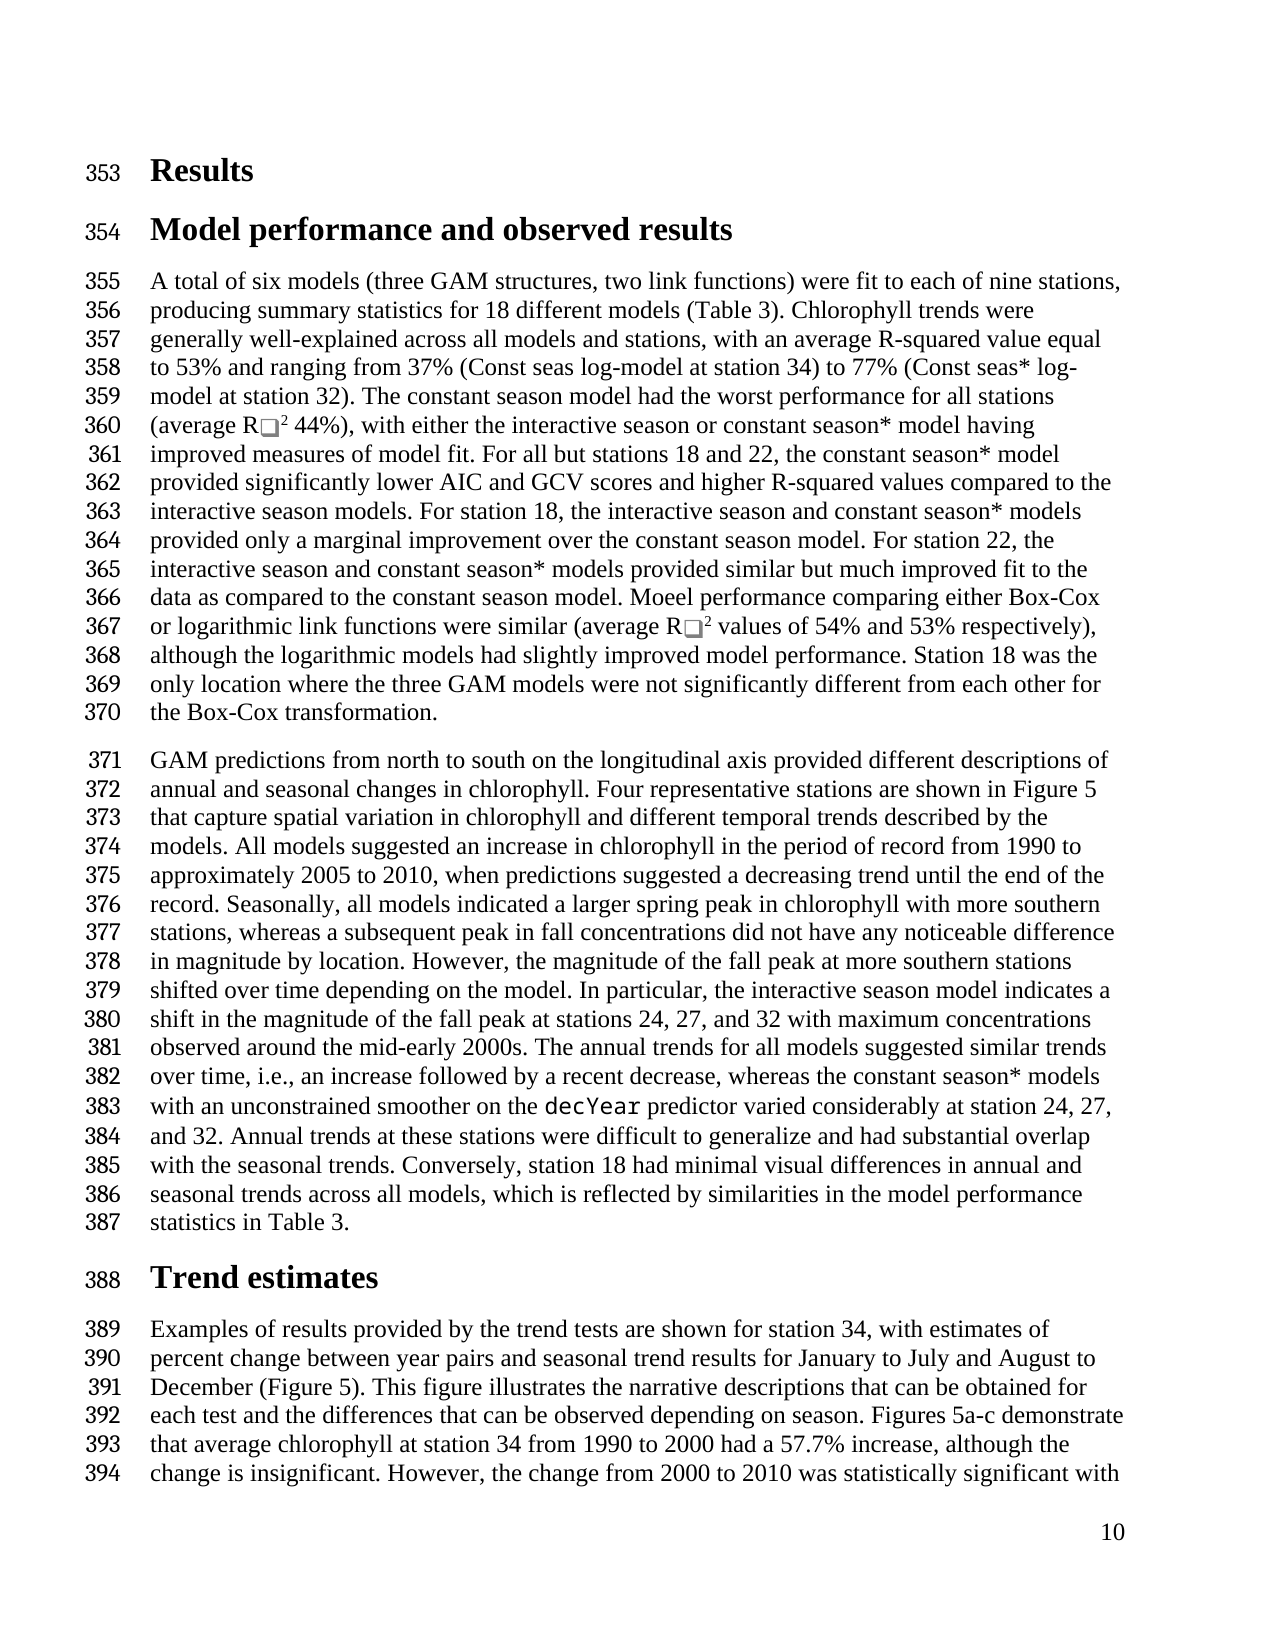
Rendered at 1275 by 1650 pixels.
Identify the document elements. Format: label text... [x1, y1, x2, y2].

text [150, 1314, 1125, 1487]
subtitle Trend estimates [150, 1257, 1125, 1295]
text GAM predictions from north to south on the longitudinal axis provided different descriptions of annual and seasonal changes in chlorophyll. Four representative stations are shown in Figure 5 that capture spatial variation in chlorophyll and different temporal trends described by the models. All models suggested an increase in chlorophyll in the period of record from 1990 to approximately 2005 to 2010, when predictions suggested a decreasing trend until the end of the record. Seasonally, all models indicated a larger spring peak in chlorophyll with more southern stations, whereas a subsequent peak in fall concentrations did not have any noticeable difference in magnitude by location. However, the magnitude of the fall peak at more southern stations shifted over time depending on the model. In particular, the interactive season model indicates a shift in the magnitude of the fall peak at stations 24, 27, and 32 with maximum concentrations observed around the mid-early 2000s. The annual trends for all models suggested similar trends over time, i.e., an increase followed by a recent decrease, whereas the constant season* models with an unconstrained smoother on the decYear predictor varied considerably at station 24, 27, and 32. Annual trends at these stations were difficult to generalize and had substantial overlap with the seasonal trends. Conversely, station 18 had minimal visual differences in annual and seasonal trends across all models, which is reflected by similarities in the model performance statistics in Table 3. [150, 745, 1125, 1236]
text A total of six models (three GAM structures, two link functions) were fit to each of nine stations, producing summary statistics for 18 different models (Table 3). Chlorophyll trends were generally well-explained across all models and stations, with an average R-squared value equal to 53% and ranging from 37% (Const seas log-model at station 34) to 77% (Const seas* log-model at station 32). The constant season model had the worst performance for all stations (average R 44%), with either the interactive season or constant season* model having improved measures of model fit. For all but stations 18 and 22, the constant season* model provided significantly lower AIC and GCV scores and higher R-squared values compared to the interactive season models. For station 18, the interactive season and constant season* models provided only a marginal improvement over the constant season model. For station 22, the interactive season and constant season* models provided similar but much improved fit to the data as compared to the constant season model. Moeel performance comparing either Box-Cox or logarithmic link functions were similar (average R values of 54% and 53% respectively), although the logarithmic models had slightly improved model performance. Station 18 was the only location where the three GAM models were not significantly different from each other for the Box-Cox transformation. [150, 266, 1125, 726]
subtitle Model performance and observed results [150, 209, 1125, 247]
subtitle Results [150, 150, 1125, 188]
